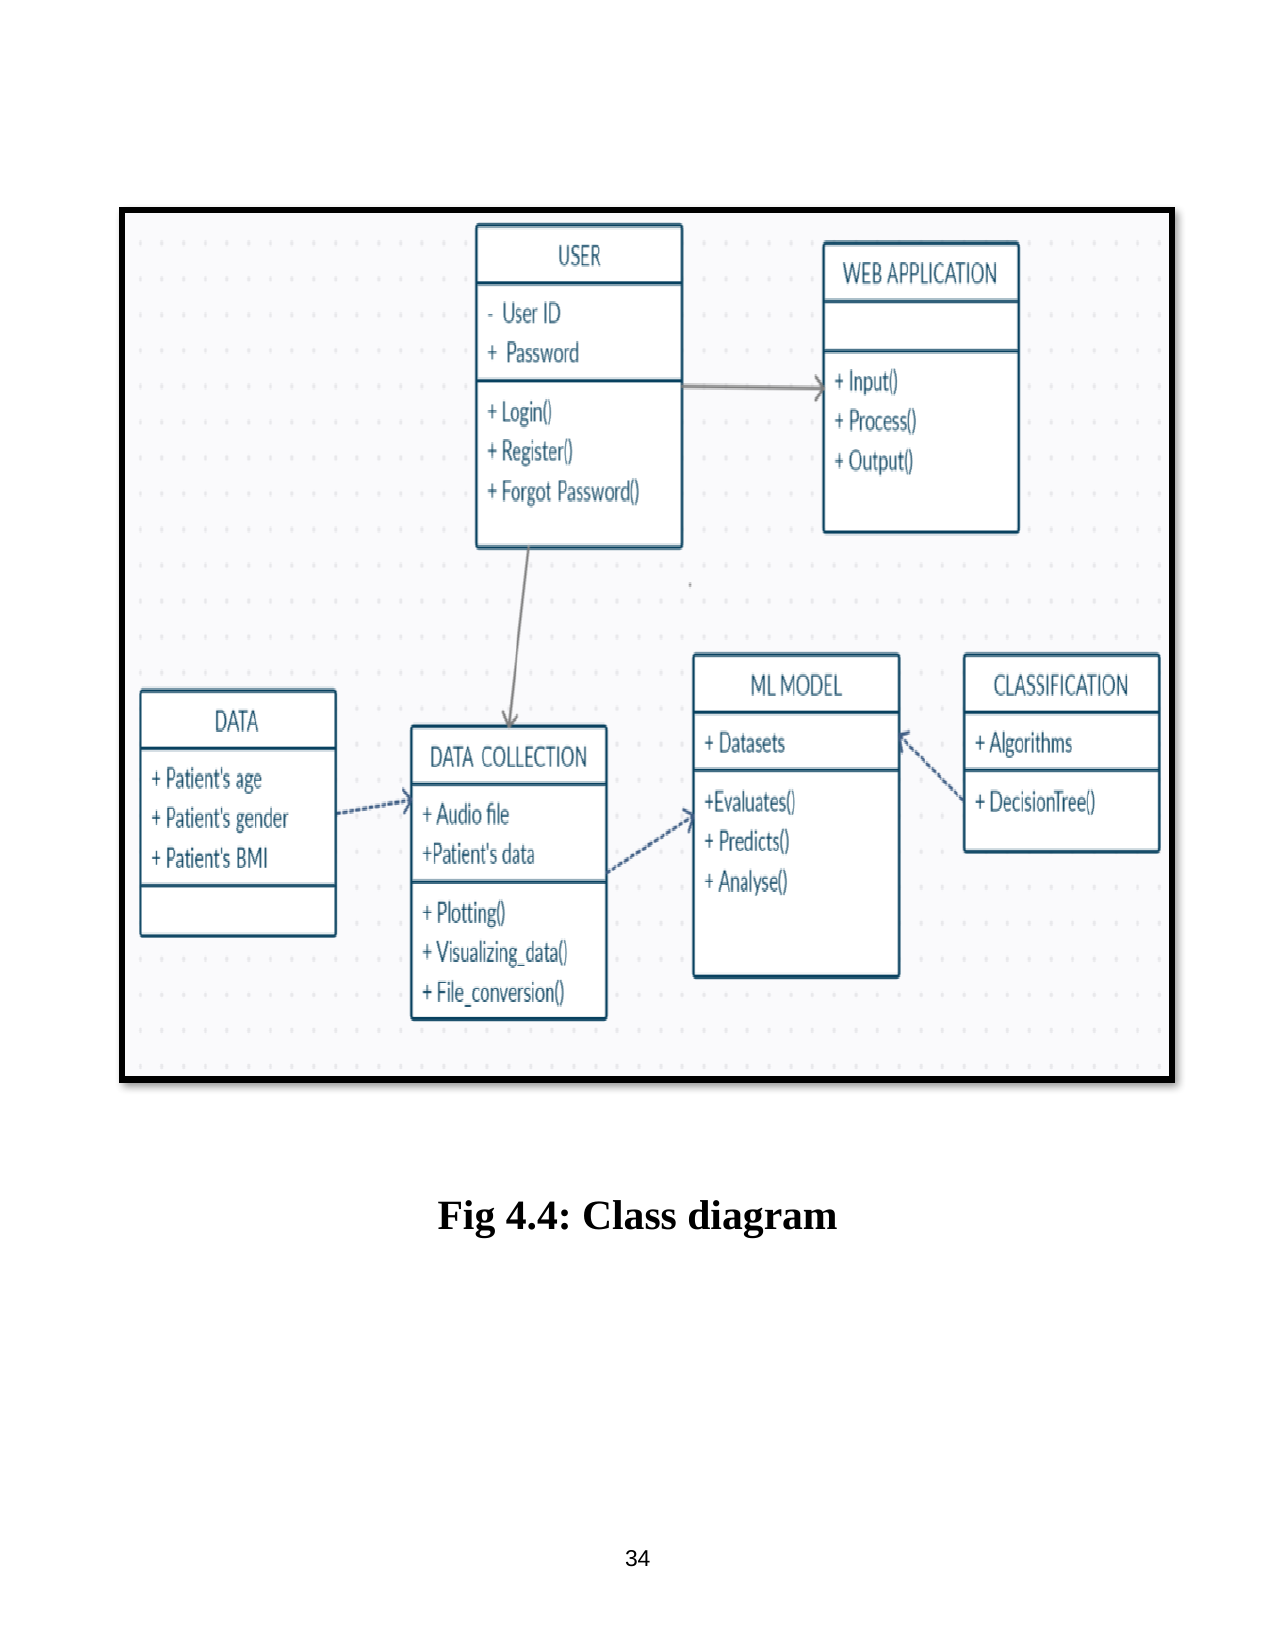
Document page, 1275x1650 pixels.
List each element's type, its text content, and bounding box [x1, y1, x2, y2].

text Fig 4.4: Class diagram [112, 1190, 1162, 1238]
picture [125, 213, 1169, 1076]
